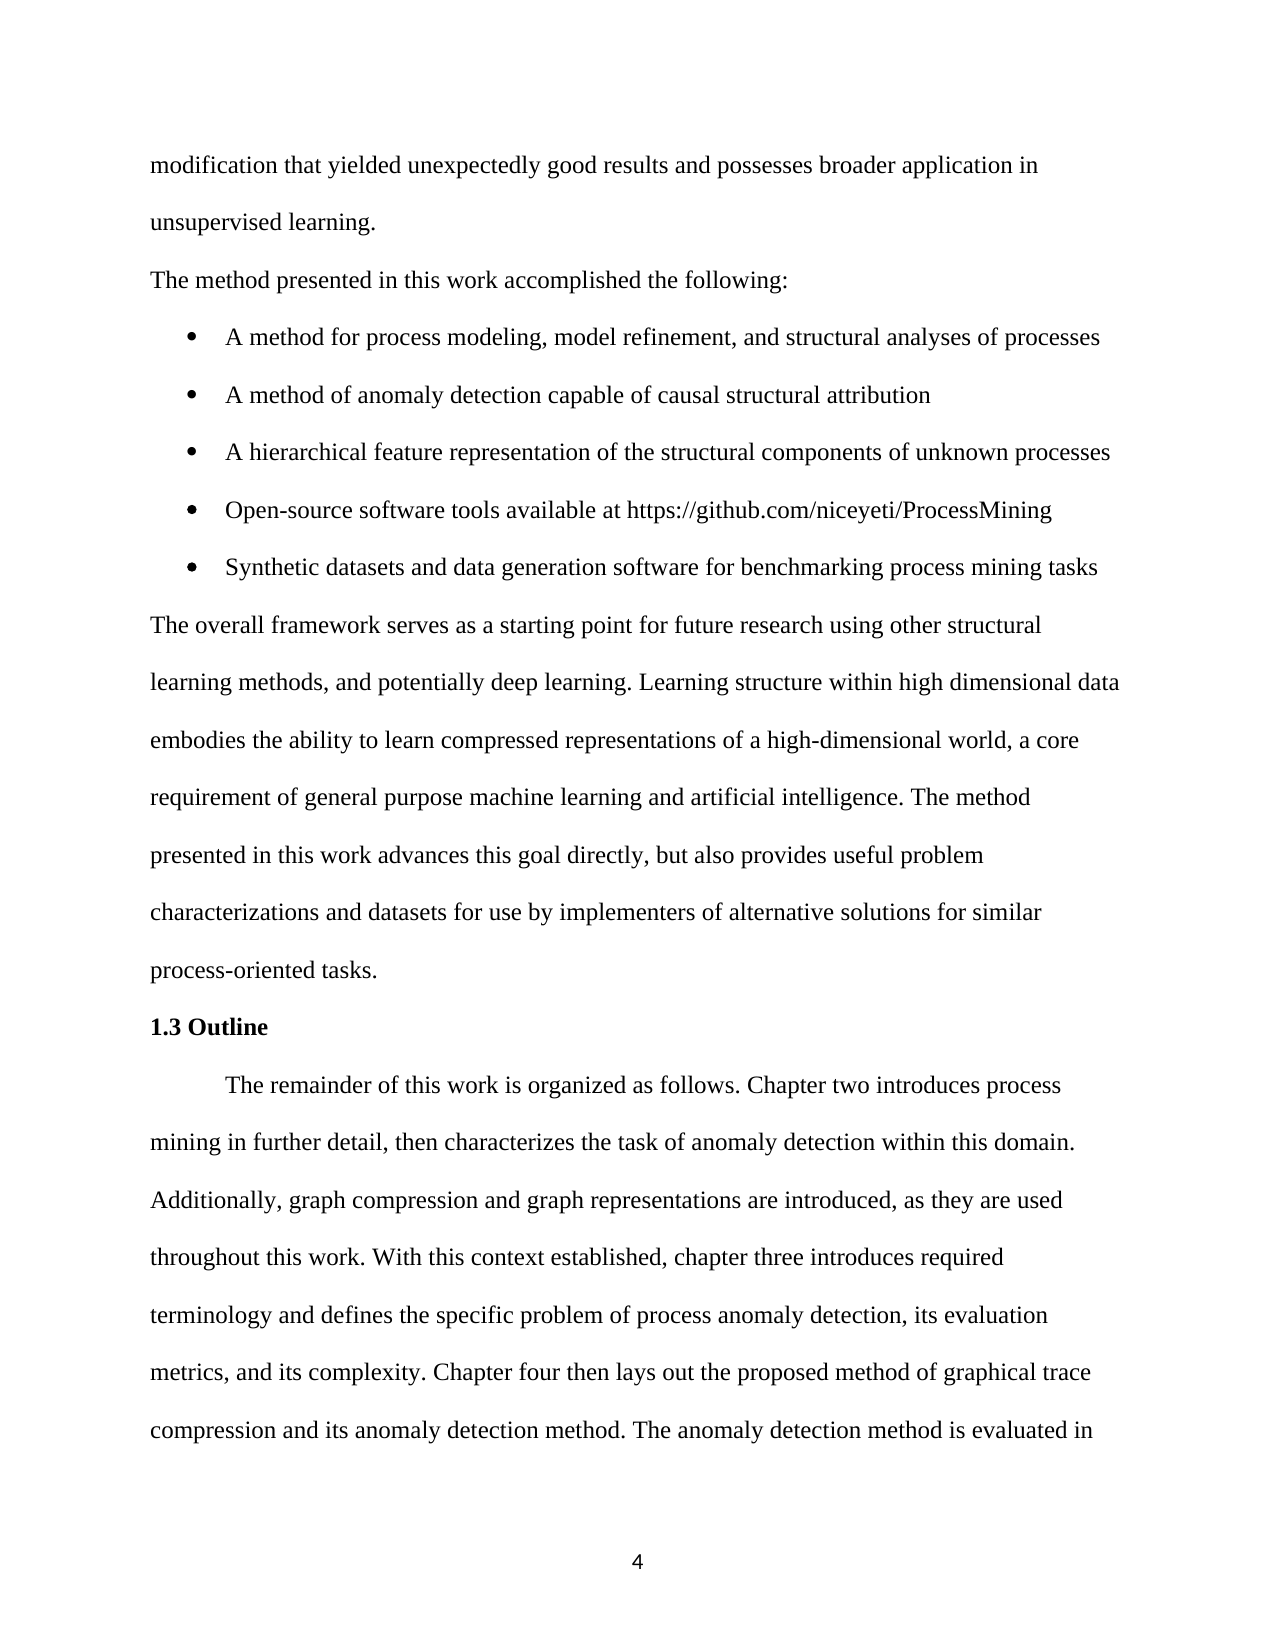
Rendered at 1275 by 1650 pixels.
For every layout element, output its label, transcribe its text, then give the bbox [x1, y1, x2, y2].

list Open-source software tools available at https://github.com/niceyeti/ProcessMining [187, 495, 1125, 524]
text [150, 1070, 1125, 1444]
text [150, 150, 1125, 236]
list A method of anomaly detection capable of causal structural attribution [187, 380, 1125, 409]
list A method for process modeling, model refinement, and structural analyses of processes [187, 322, 1125, 351]
text The method presented in this work accomplished the following: [150, 265, 1125, 294]
subtitle 1.3 Outline [150, 1012, 1125, 1041]
list A hierarchical feature representation of the structural components of unknown processes [187, 437, 1125, 466]
text The overall framework serves as a starting point for future research using other structural learning methods, and potentially deep learning. Learning structure within high dimensional data embodies the ability to learn compressed representations of a high-dimensional world, a core requirement of general purpose machine learning and artificial intelligence. The method presented in this work advances this goal directly, but also provides useful problem characterizations and datasets for use by implementers of alternative solutions for similar process-oriented tasks. [150, 610, 1125, 984]
list Synthetic datasets and data generation software for benchmarking process mining tasks [187, 552, 1125, 581]
